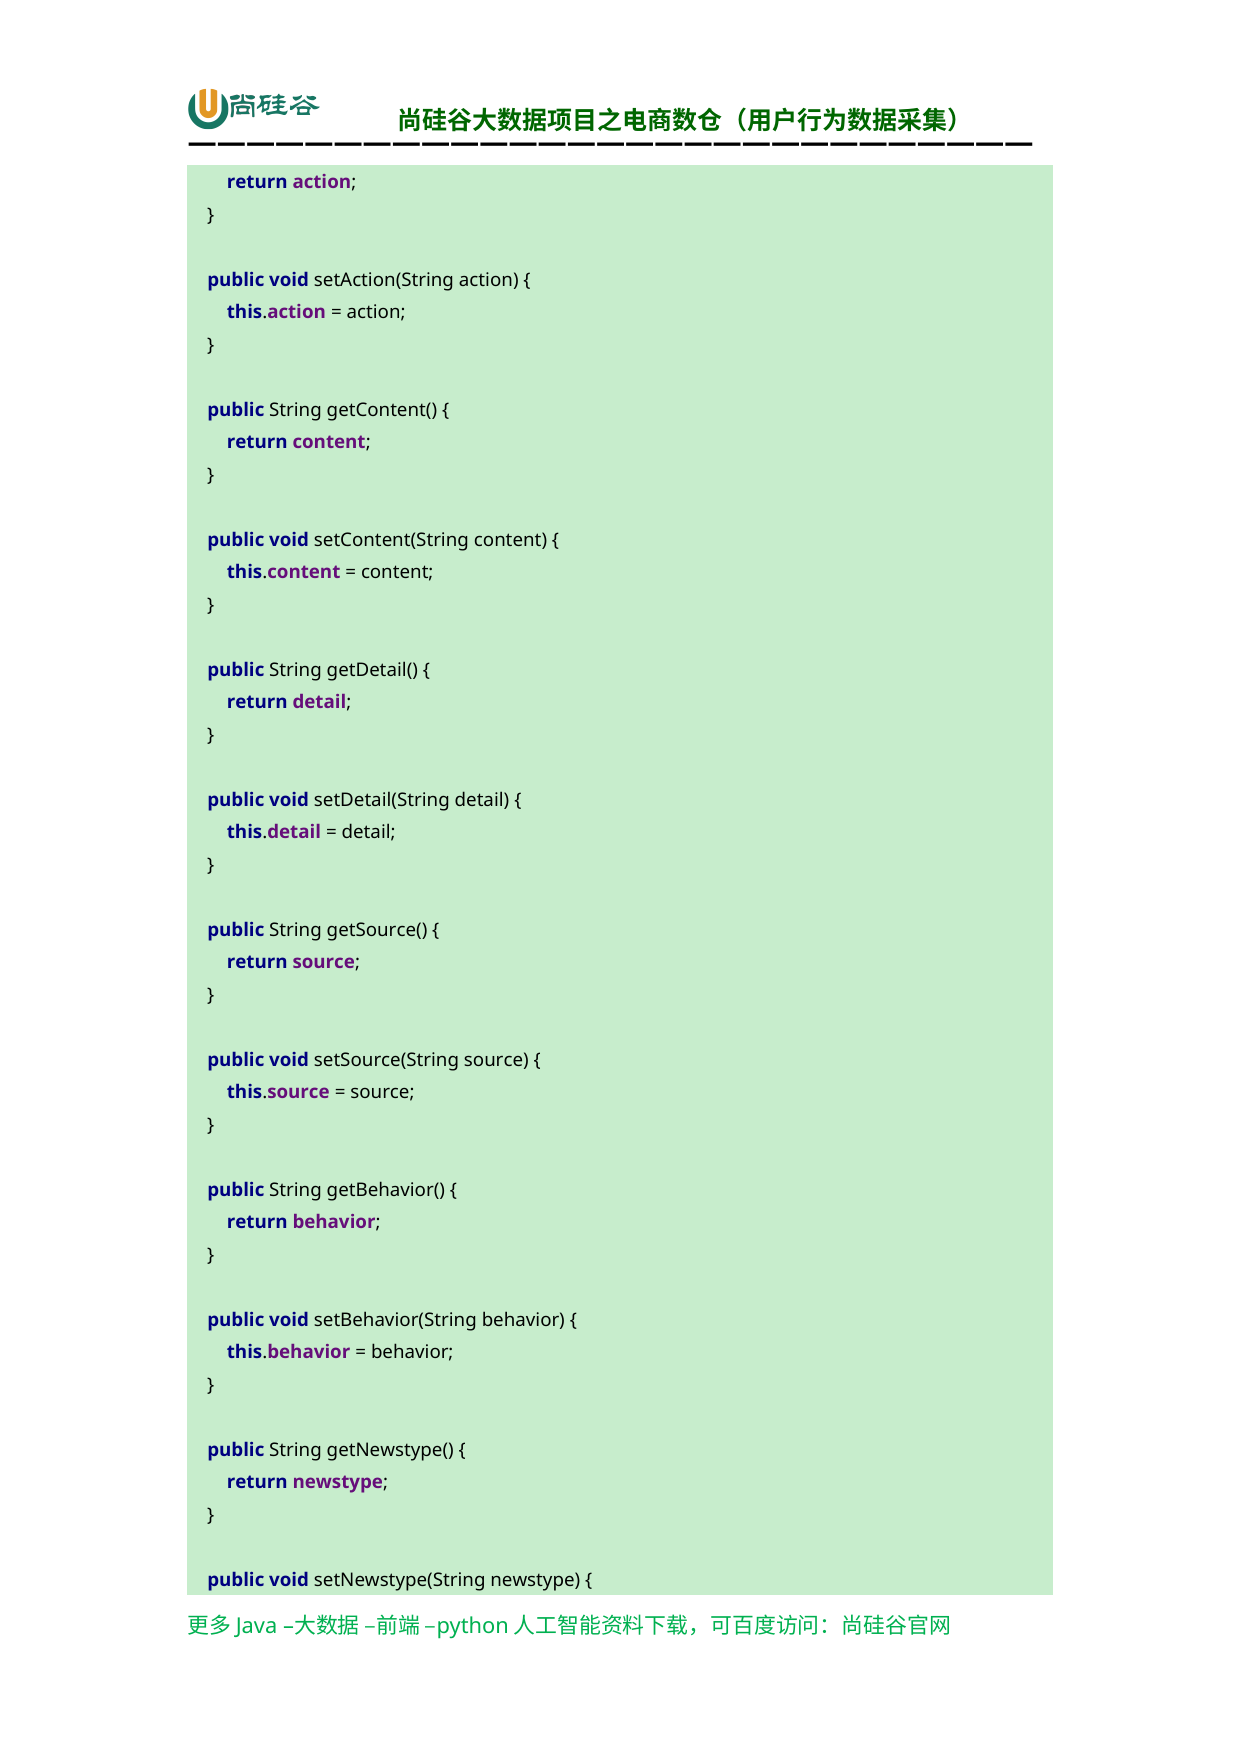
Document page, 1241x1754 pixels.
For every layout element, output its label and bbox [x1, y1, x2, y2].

picture [187, 88, 321, 130]
text [187, 165, 1053, 1595]
